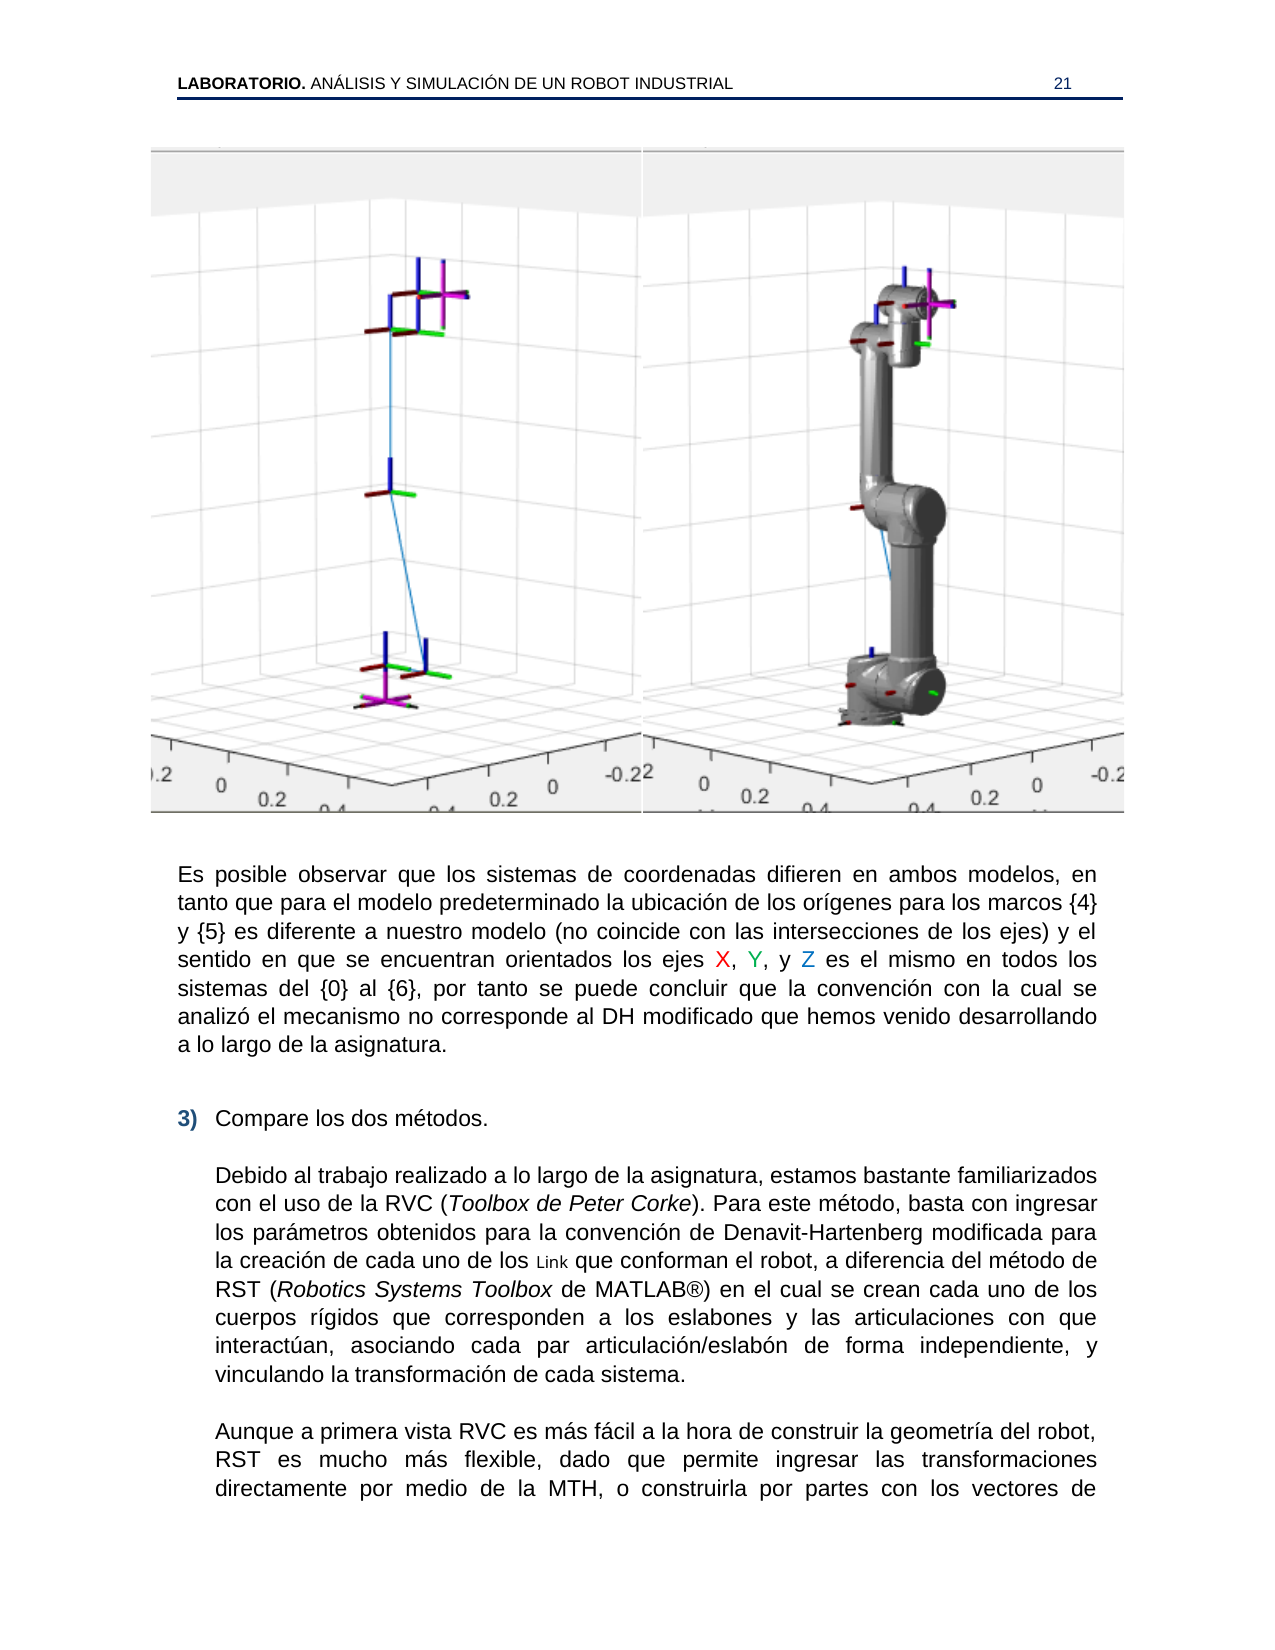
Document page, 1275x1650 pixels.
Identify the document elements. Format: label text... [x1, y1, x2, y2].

text Es posible observar que los sistemas de coordenadas difieren en ambos modelos, en tanto que para el modelo predeterminado la ubicación de los orígenes para los marcos {4} y {5} es diferente a nuestro modelo (no coincide con las intersecciones de los ejes) y el sentido en que se encuentran orientados los ejes X, Y, y Z es el mismo en todos los sistemas del {0} al {6}, por tanto se puede concluir que la convención con la cual se analizó el mecanismo no corresponde al DH modificado que hemos venido desarrollando a lo largo de la asignatura. [177, 861, 1098, 1058]
picture [643, 147, 1125, 813]
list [215, 1418, 1098, 1501]
list Debido al trabajo realizado a lo largo de la asignatura, estamos bastante familiarizados con el uso de la RVC (Toolbox de Peter Corke). Para este método, basta con ingresar los parámetros obtenidos para la convención de Denavit-Hartenberg modificada para la creación de cada uno de los Link que conforman el robot, a diferencia del método de RST (Robotics Systems Toolbox de MATLAB®) en el cual se crean cada uno de los cuerpos rígidos que corresponden a los eslabones y las articulaciones con que interactúan, asociando cada par articulación/eslabón de forma independiente, y vinculando la transformación de cada sistema. [215, 1162, 1098, 1387]
picture [150, 147, 642, 813]
list Compare los dos métodos. [177, 1105, 1098, 1131]
